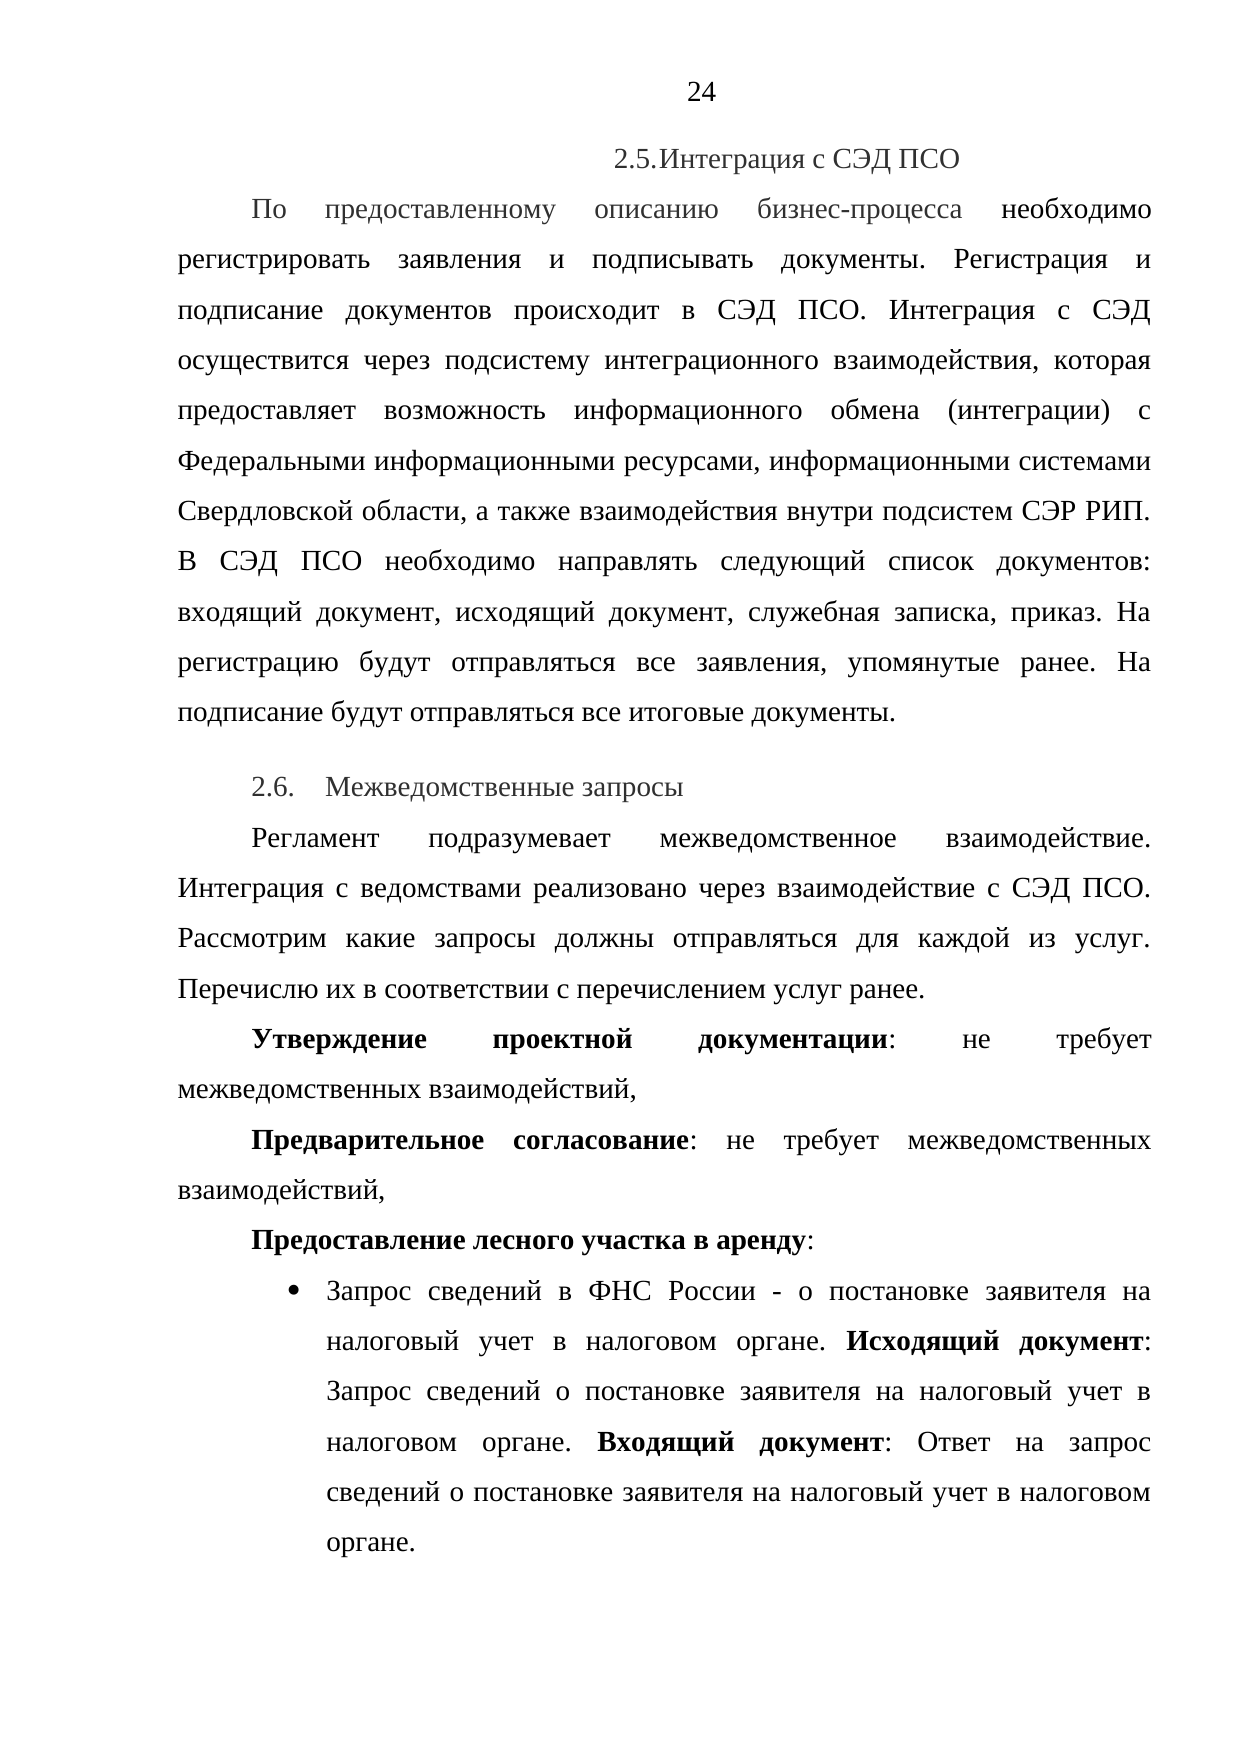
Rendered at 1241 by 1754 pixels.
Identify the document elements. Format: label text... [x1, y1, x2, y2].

list Межведомственные запросы [177, 769, 1152, 803]
text Предоставление лесного участка в аренду: [251, 1222, 1152, 1256]
list Интеграция с СЭД ПСО [613, 141, 1152, 174]
text Предварительное согласование: не требует межведомственных взаимодействий, [177, 1122, 1152, 1206]
text По предоставленному описанию бизнес-процесса необходимо регистрировать заявления и подписывать документы. Регистрация и подписание документов происходит в СЭД ПСО. Интеграция с СЭД осуществится через подсистему интеграционного взаимодействия, которая предоставляет возможность информационного обмена (интеграции) с Федеральными информационными ресурсами, информационными системами Свердловской области, а также взаимодействия внутри подсистем СЭР РИП. В СЭД ПСО необходимо направлять следующий список документов: входящий документ, исходящий документ, служебная записка, приказ. На регистрацию будут отправляться все заявления, упомянутые ранее. На подписание будут отправляться все итоговые документы. [177, 191, 1152, 728]
list Запрос сведений в ФНС России - о постановке заявителя на налоговый учет в налоговом органе. Исходящий документ: Запрос сведений о постановке заявителя на налоговый учет в налоговом органе. Входящий документ: Ответ на запрос сведений о постановке заявителя на налоговый учет в налоговом органе. [288, 1273, 1152, 1558]
text Регламент подразумевает межведомственное взаимодействие. Интеграция с ведомствами реализовано через взаимодействие с СЭД ПСО. Рассмотрим какие запросы должны отправляться для каждой из услуг. Перечислю их в соответствии с перечислением услуг ранее. [177, 820, 1152, 1004]
text Утверждение проектной документации: не требует межведомственных взаимодействий, [177, 1021, 1152, 1105]
